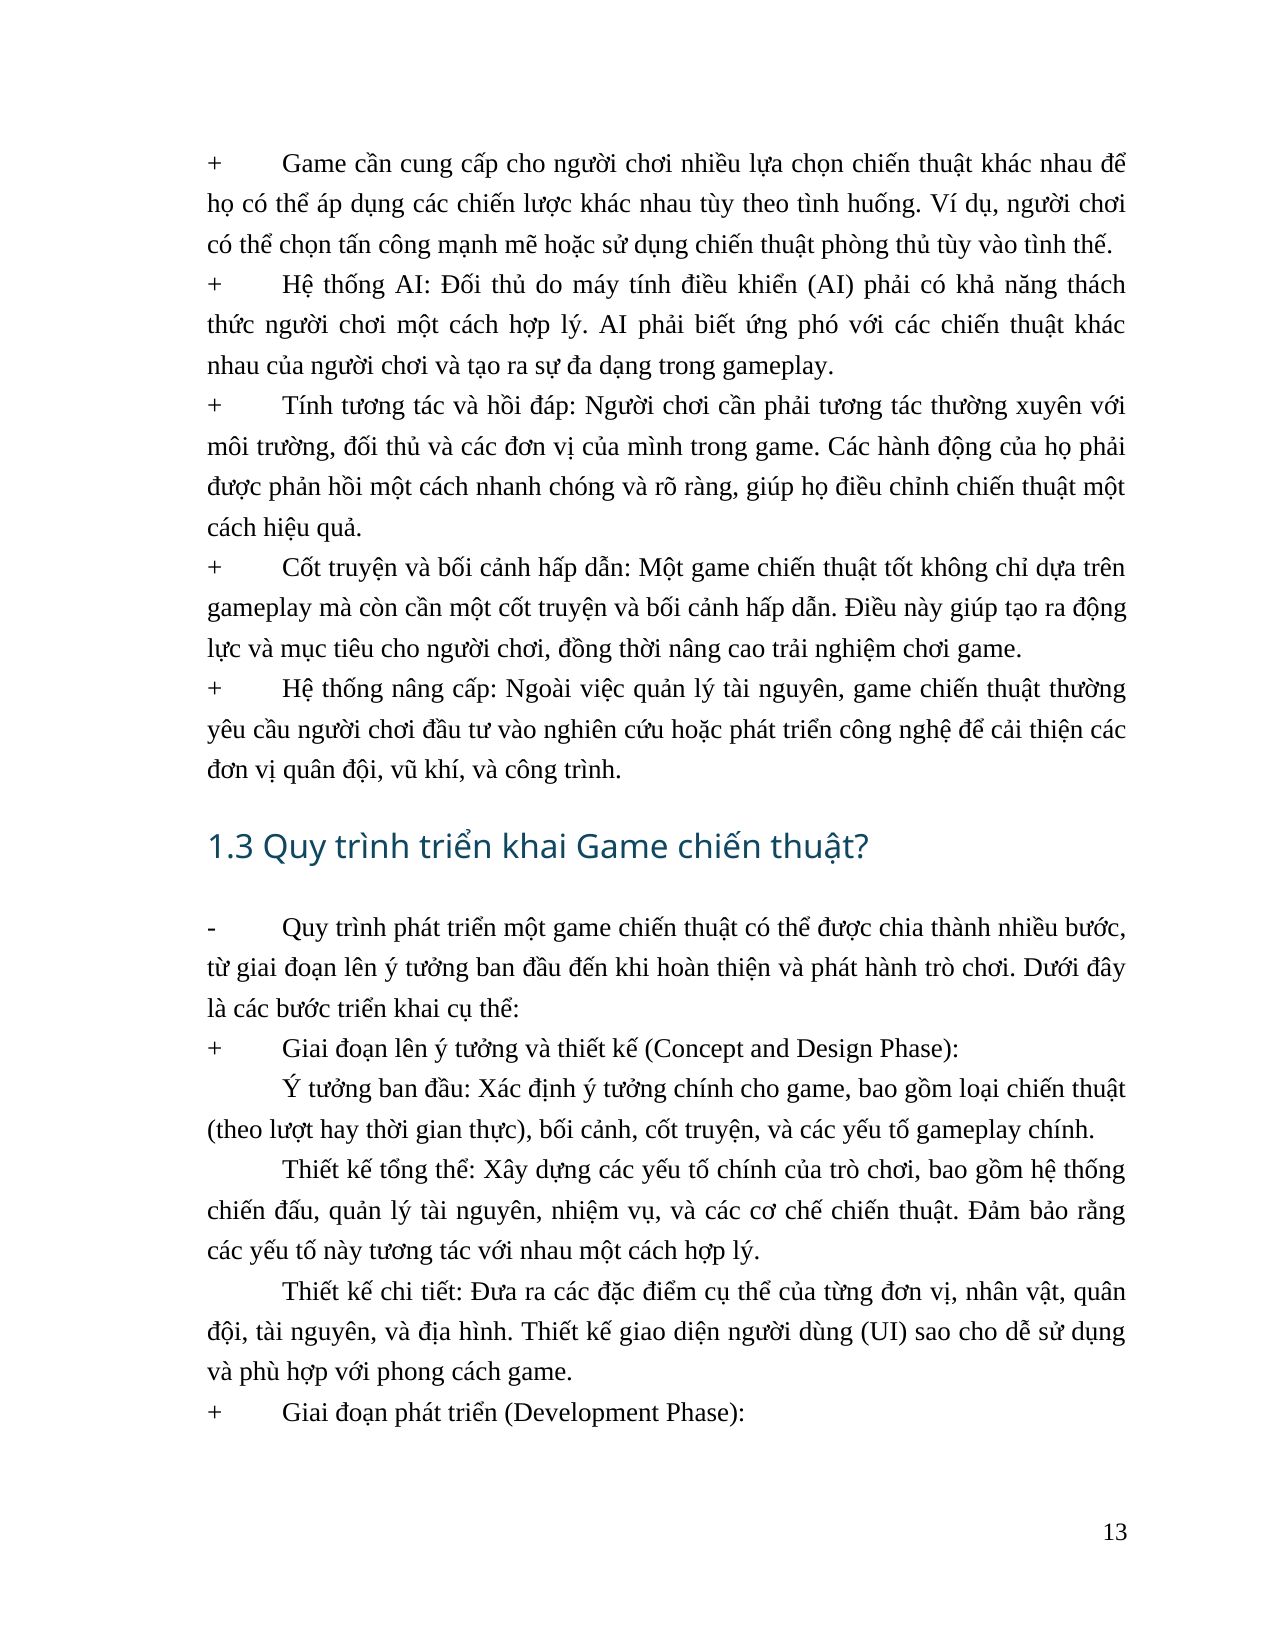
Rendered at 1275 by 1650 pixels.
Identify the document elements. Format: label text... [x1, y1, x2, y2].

text Ý tưởng ban đầu: Xác định ý tưởng chính cho game, bao gồm loại chiến thuật (theo lượt hay thời gian thực), bối cảnh, cốt truyện, và các yếu tố gameplay chính. [207, 1073, 1127, 1144]
text + Hệ thống AI: Đối thủ do máy tính điều khiển (AI) phải có khả năng thách thức người chơi một cách hợp lý. AI phải biết ứng phó với các chiến thuật khác nhau của người chơi và tạo ra sự đa dạng trong gameplay. [207, 268, 1127, 380]
text - Quy trình phát triển một game chiến thuật có thể được chia thành nhiều bước, từ giai đoạn lên ý tưởng ban đầu đến khi hoàn thiện và phát hành trò chơi. Dưới đây là các bước triển khai cụ thể: [207, 911, 1127, 1023]
text + Game cần cung cấp cho người chơi nhiều lựa chọn chiến thuật khác nhau để họ có thể áp dụng các chiến lược khác nhau tùy theo tình huống. Ví dụ, người chơi có thể chọn tấn công mạnh mẽ hoặc sử dụng chiến thuật phòng thủ tùy vào tình thế. [207, 147, 1127, 259]
text Thiết kế chi tiết: Đưa ra các đặc điểm cụ thể của từng đơn vị, nhân vật, quân đội, tài nguyên, và địa hình. Thiết kế giao diện người dùng (UI) sao cho dễ sử dụng và phù hợp với phong cách game. [207, 1275, 1127, 1387]
text + Giai đoạn phát triển (Development Phase): [207, 1396, 1127, 1427]
text + Tính tương tác và hồi đáp: Người chơi cần phải tương tác thường xuyên với môi trường, đối thủ và các đơn vị của mình trong game. Các hành động của họ phải được phản hồi một cách nhanh chóng và rõ ràng, giúp họ điều chỉnh chiến thuật một cách hiệu quả. [207, 389, 1127, 542]
text Thiết kế tổng thể: Xây dựng các yếu tố chính của trò chơi, bao gồm hệ thống chiến đấu, quản lý tài nguyên, nhiệm vụ, và các cơ chế chiến thuật. Đảm bảo rằng các yếu tố này tương tác với nhau một cách hợp lý. [207, 1153, 1127, 1265]
text + Cốt truyện và bối cảnh hấp dẫn: Một game chiến thuật tốt không chỉ dựa trên gameplay mà còn cần một cốt truyện và bối cảnh hấp dẫn. Điều này giúp tạo ra động lực và mục tiêu cho người chơi, đồng thời nâng cao trải nghiệm chơi game. [207, 551, 1127, 663]
text + Giai đoạn lên ý tưởng và thiết kế (Concept and Design Phase): [207, 1032, 1127, 1063]
subtitle 1.3 Quy trình triển khai Game chiến thuật? [207, 823, 1127, 868]
text + Hệ thống nâng cấp: Ngoài việc quản lý tài nguyên, game chiến thuật thường yêu cầu người chơi đầu tư vào nghiên cứu hoặc phát triển công nghệ để cải thiện các đơn vị quân đội, vũ khí, và công trình. [207, 672, 1127, 784]
